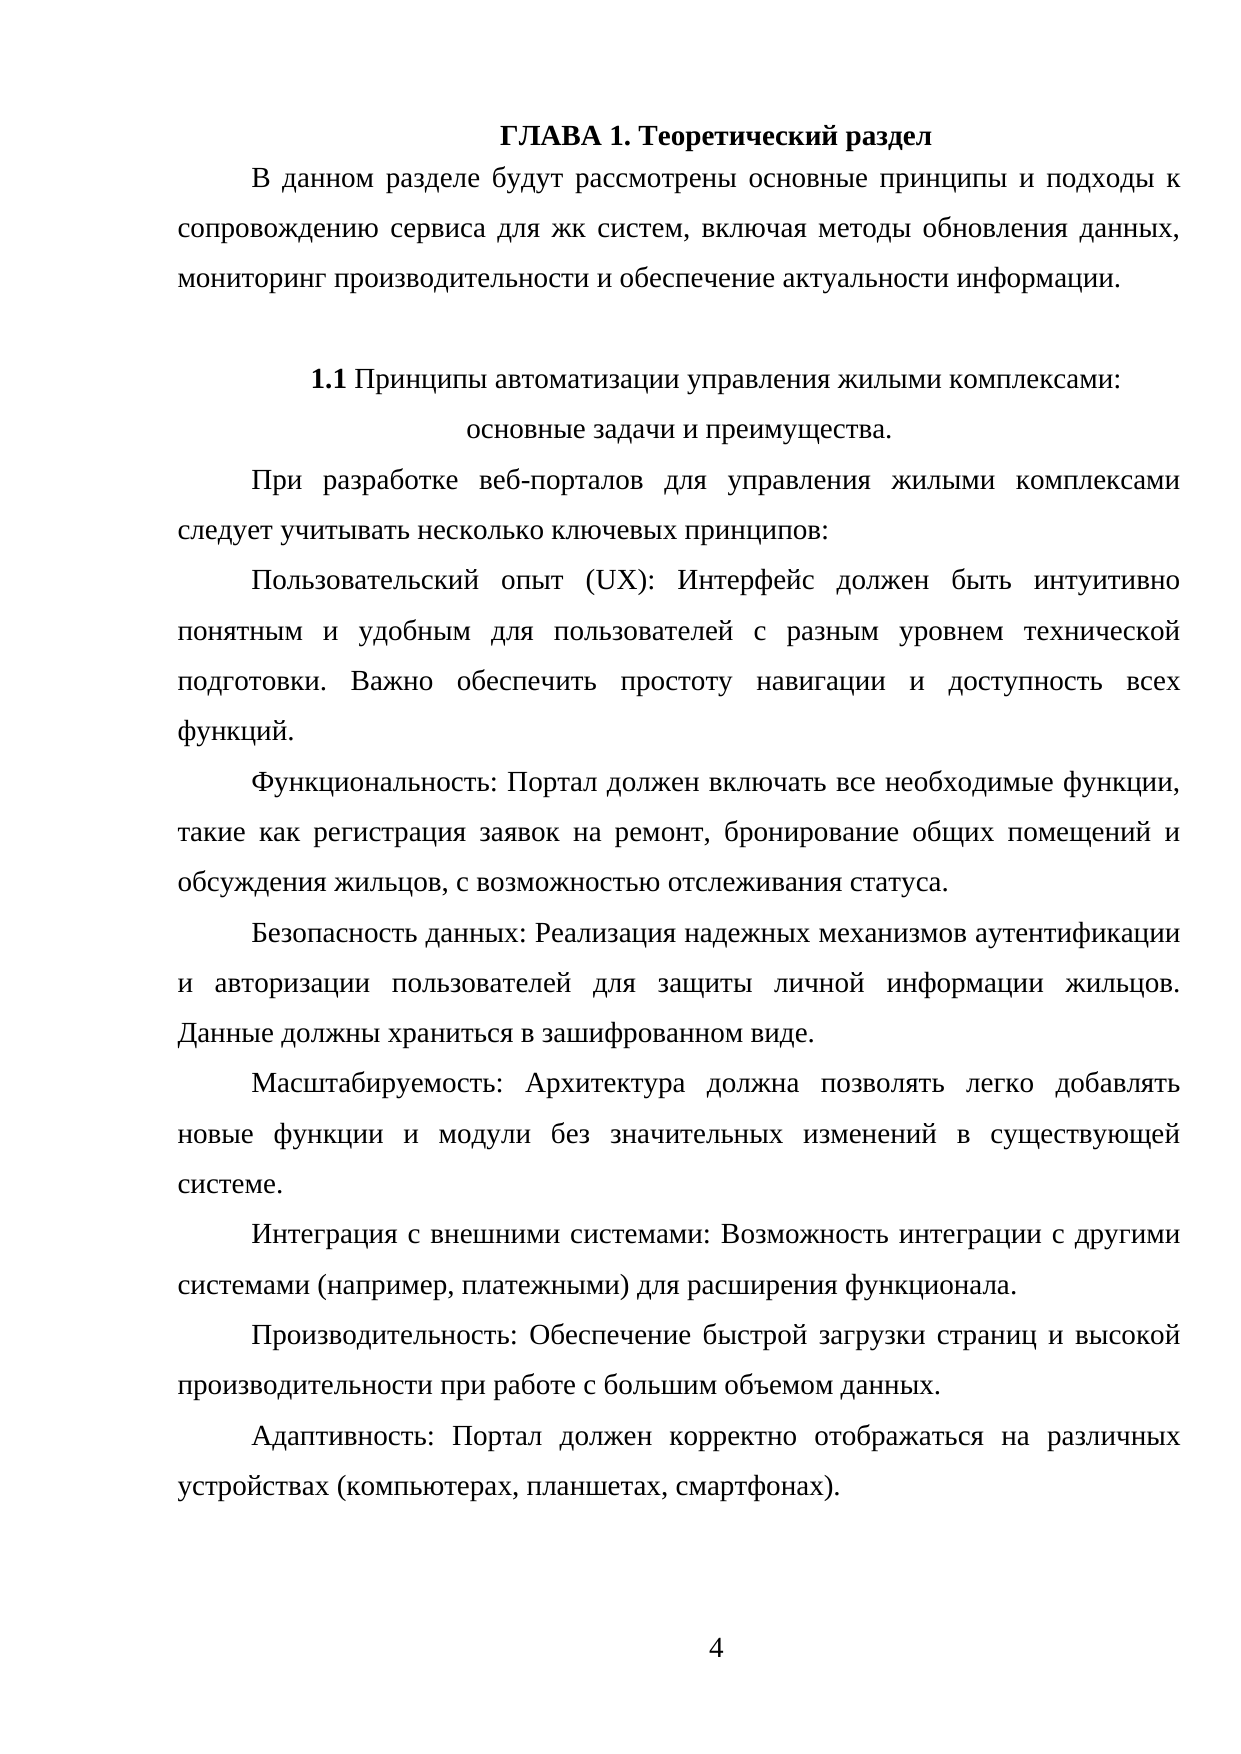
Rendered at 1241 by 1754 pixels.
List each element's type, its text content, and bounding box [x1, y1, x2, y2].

text 1.1 Принципы автоматизации управления жилыми комплексами: основные задачи и преимущества. [177, 361, 1181, 445]
text Пользовательский опыт (UX): Интерфейс должен быть интуитивно понятным и удобным для пользователей с разным уровнем технической подготовки. Важно обеспечить простоту навигации и доступность всех функций. [177, 562, 1181, 747]
subtitle ГЛАВА 1. Теоретический раздел [177, 118, 1181, 152]
text Безопасность данных: Реализация надежных механизмов аутентификации и авторизации пользователей для защиты личной информации жильцов. Данные должны храниться в зашифрованном виде. [177, 915, 1181, 1049]
text Масштабируемость: Архитектура должна позволять легко добавлять новые функции и модули без значительных изменений в существующей системе. [177, 1066, 1181, 1200]
text При разработке веб-порталов для управления жилыми комплексами следует учитывать несколько ключевых принципов: [177, 462, 1181, 546]
text Функциональность: Портал должен включать все необходимые функции, такие как регистрация заявок на ремонт, бронирование общих помещений и обсуждения жильцов, с возможностью отслеживания статуса. [177, 764, 1181, 898]
text Адаптивность: Портал должен корректно отображаться на различных устройствах (компьютерах, планшетах, смартфонах). [177, 1418, 1181, 1502]
text Интеграция с внешними системами: Возможность интеграции с другими системами (например, платежными) для расширения функционала. [177, 1217, 1181, 1300]
text В данном разделе будут рассмотрены основные принципы и подходы к сопровождению сервиса для жк систем, включая методы обновления данных, мониторинг производительности и обеспечение актуальности информации. [177, 160, 1181, 294]
text Производительность: Обеспечение быстрой загрузки страниц и высокой производительности при работе с большим объемом данных. [177, 1317, 1181, 1401]
